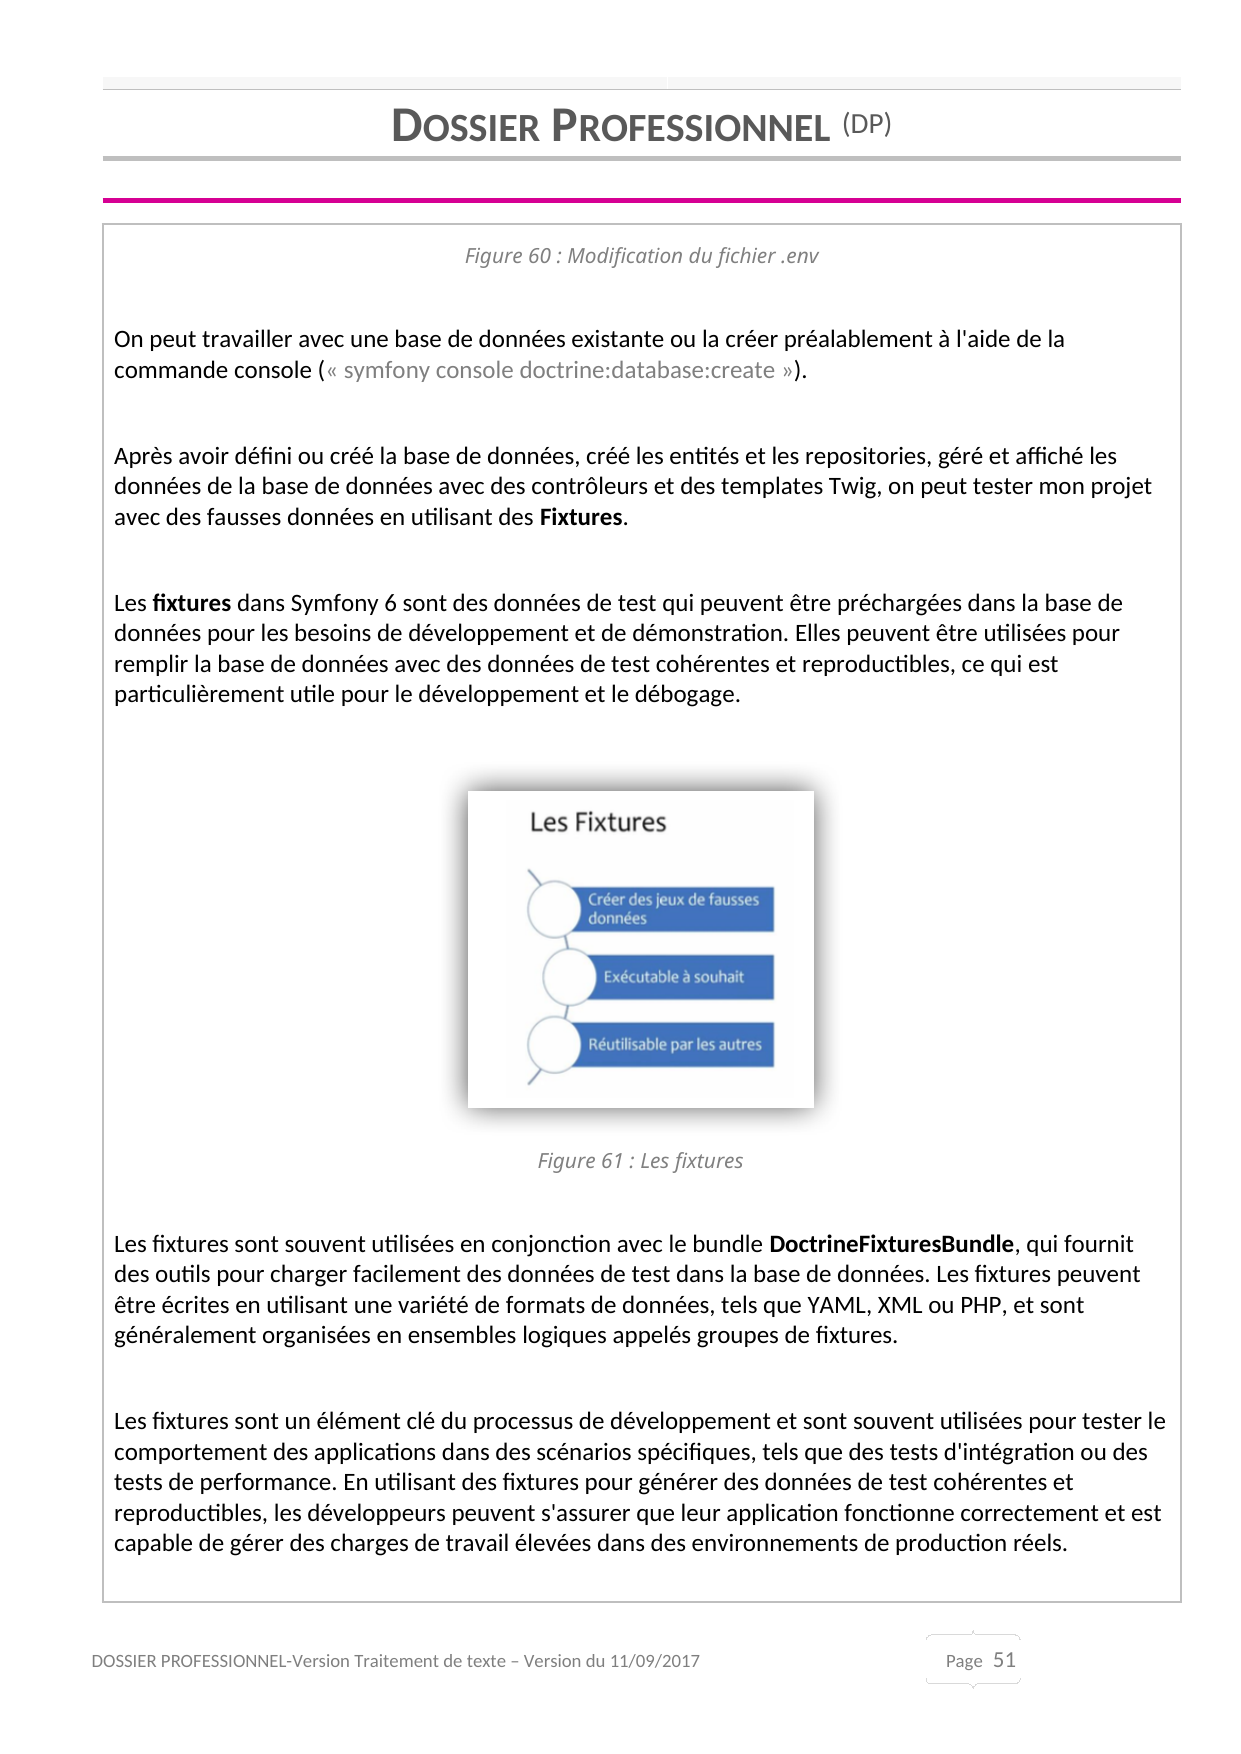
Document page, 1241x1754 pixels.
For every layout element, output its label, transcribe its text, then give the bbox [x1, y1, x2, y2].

picture [468, 791, 814, 1108]
